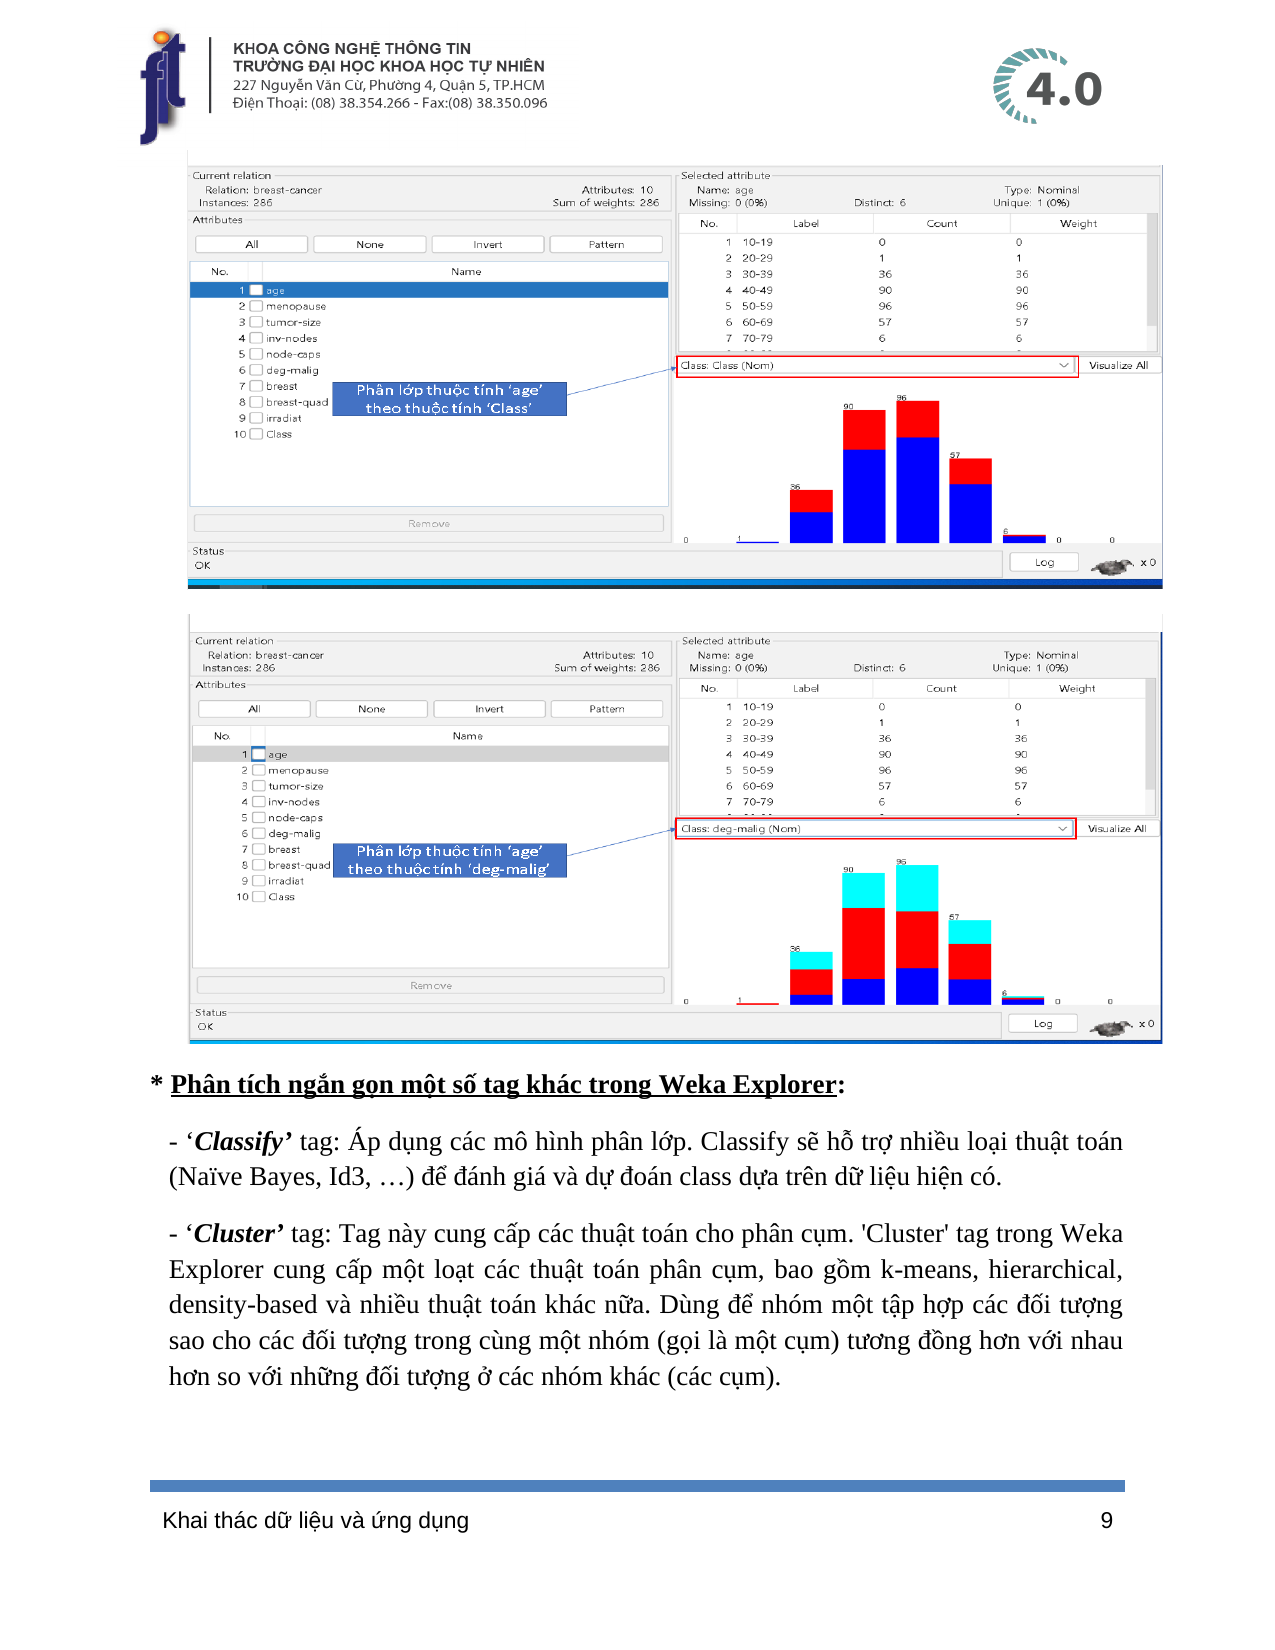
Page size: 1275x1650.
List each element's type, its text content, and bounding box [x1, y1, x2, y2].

text * Phân tích ngắn gọn một số tag khác trong Weka Explorer: [150, 1068, 1125, 1099]
picture [187, 614, 1163, 1044]
text - ‘Cluster’ tag: Tag này cung cấp các thuật toán cho phân cụm. 'Cluster' tag trong Weka Explorer cung cấp một loạt các thuật toán phân cụm, bao gồm k-means, hierarchical, density-based và nhiều thuật toán khác nữa. Dùng để nhóm một tập hợp các đối tượng sao cho các đối tượng trong cùng một nhóm (gọi là một cụm) tương đồng hơn với nhau hơn so với những đối tượng ở các nhóm khác (các cụm). [169, 1217, 1125, 1391]
picture [985, 41, 1108, 127]
text - ‘Classify’ tag: Áp dụng các mô hình phân lớp. Classify sẽ hỗ trợ nhiều loại thuật toán (Naïve Bayes, Id3, …) để đánh giá và dự đoán class dựa trên dữ liệu hiện có. [169, 1125, 1125, 1192]
picture [117, 21, 1163, 590]
